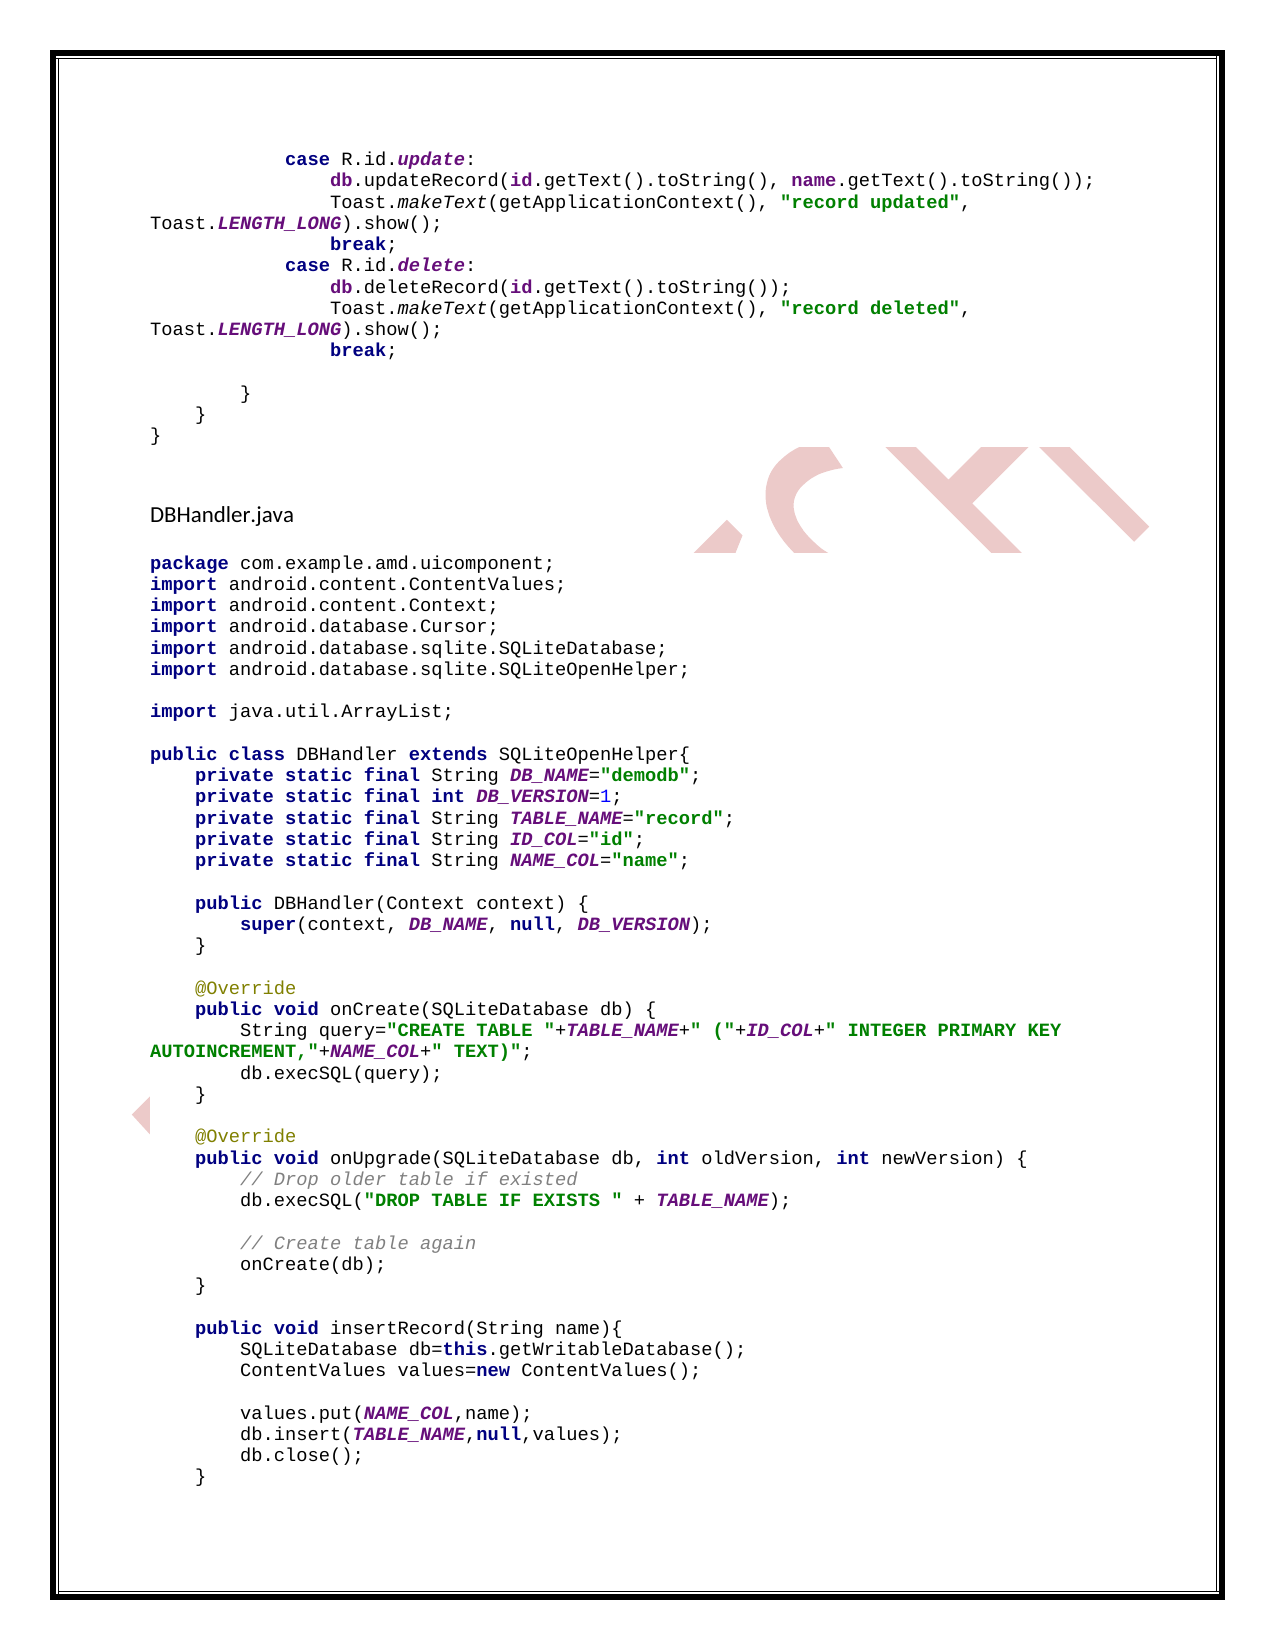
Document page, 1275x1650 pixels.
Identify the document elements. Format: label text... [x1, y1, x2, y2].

text DBHandler.java [150, 501, 1125, 528]
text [150, 150, 1125, 447]
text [150, 553, 1125, 1488]
